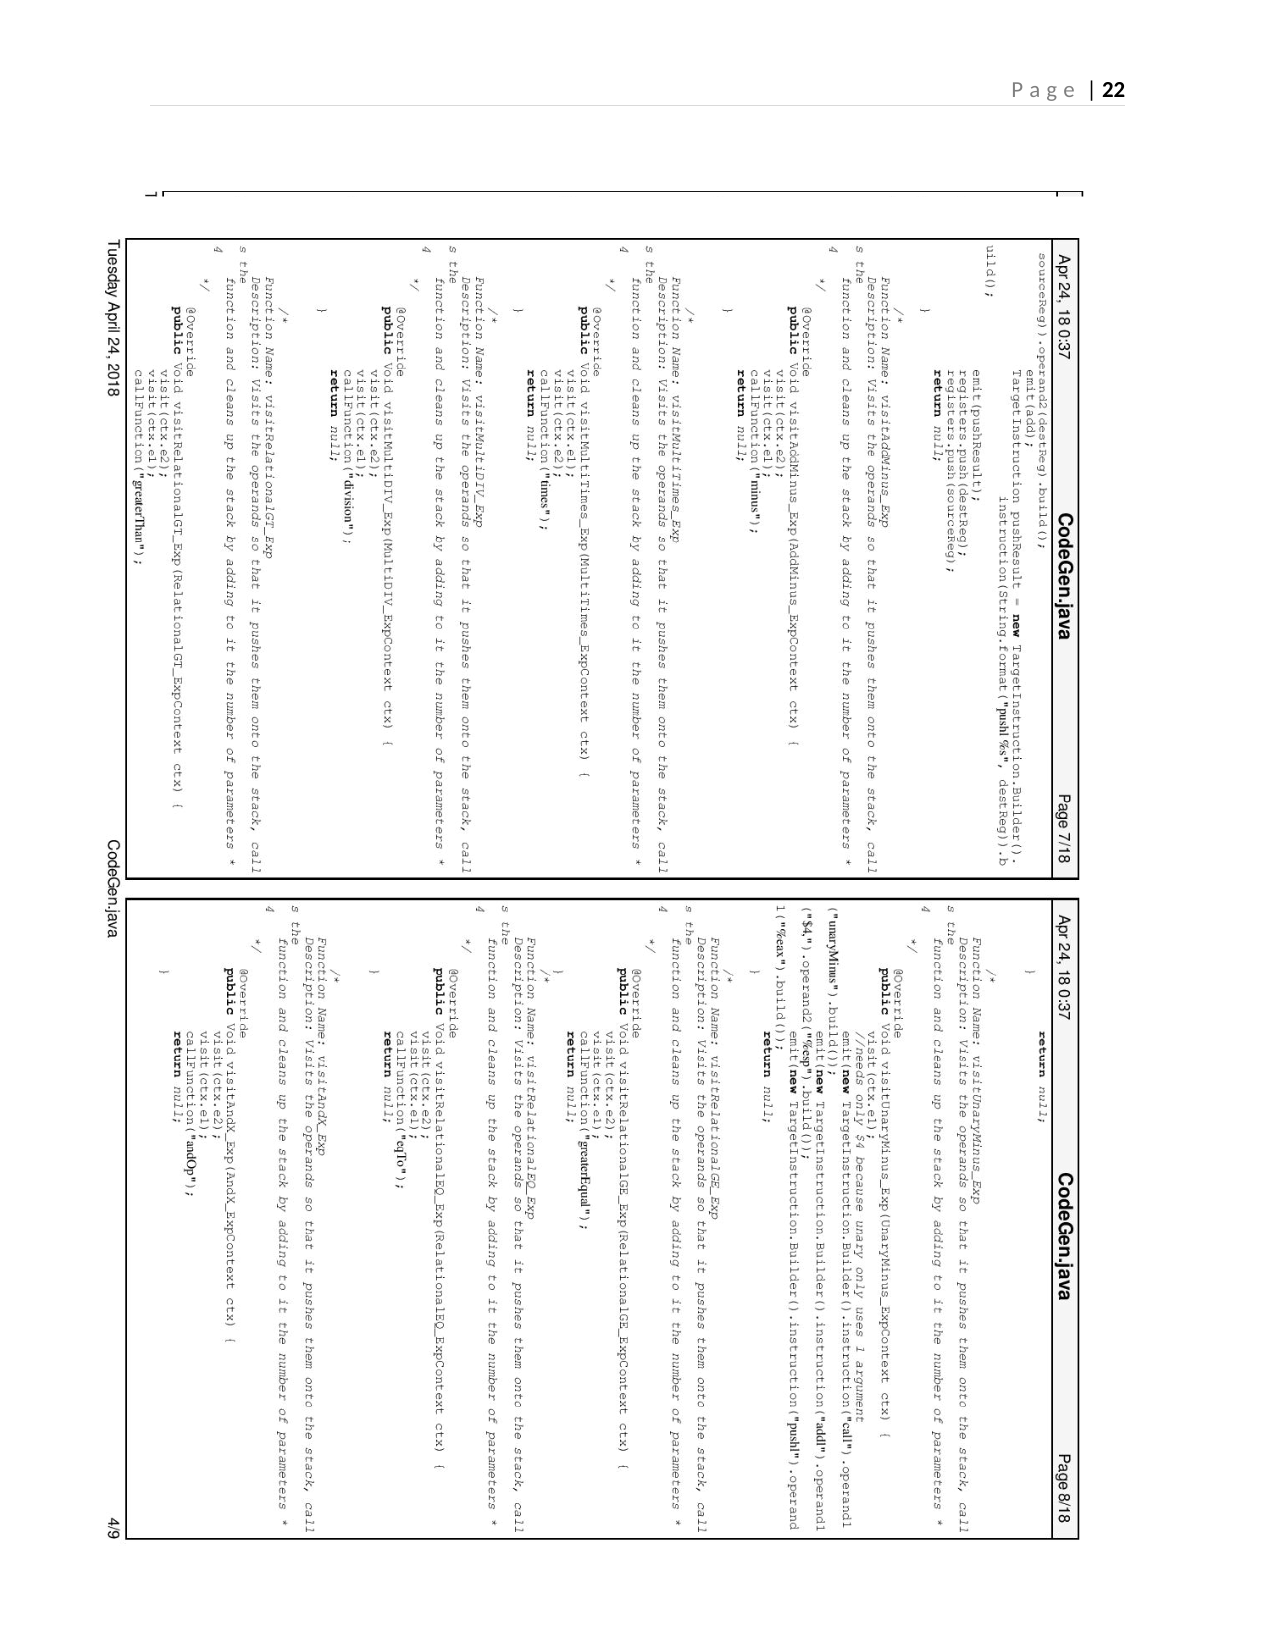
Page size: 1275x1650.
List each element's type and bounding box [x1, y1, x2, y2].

picture [64, 152, 1134, 1580]
